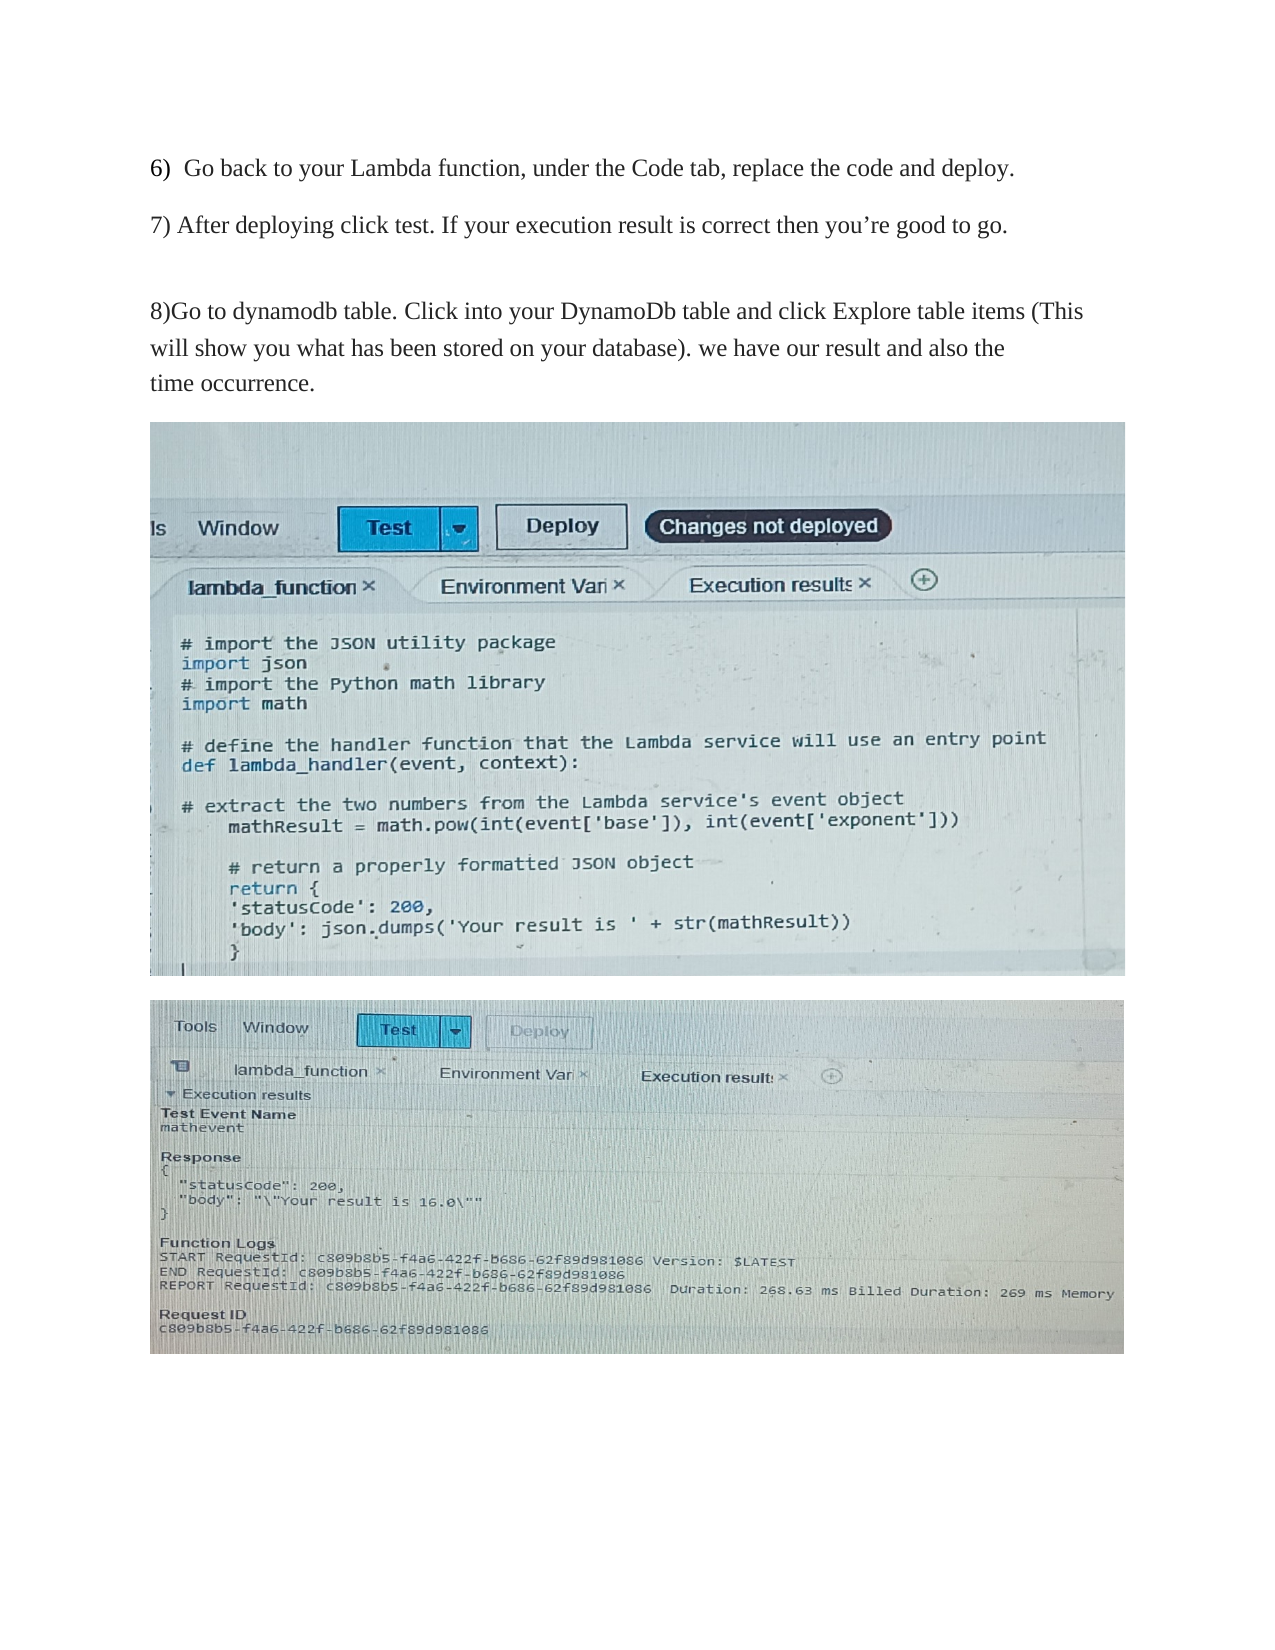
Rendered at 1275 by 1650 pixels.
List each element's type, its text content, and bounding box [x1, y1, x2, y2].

picture [150, 1000, 1124, 1354]
picture [150, 422, 1125, 976]
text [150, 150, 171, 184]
text 8)Go to dynamodb table. Click into your DynamoDb table and click Explore table items (This will show you what has been stored on your database). we have our result and also the time occurrence. [150, 296, 1125, 397]
text 6) Go back to your Lambda function, under the Code tab, replace the code and deploy. [184, 150, 1125, 184]
text 7) After deploying click test. If your execution result is correct then you’re good to go. [150, 210, 1125, 271]
